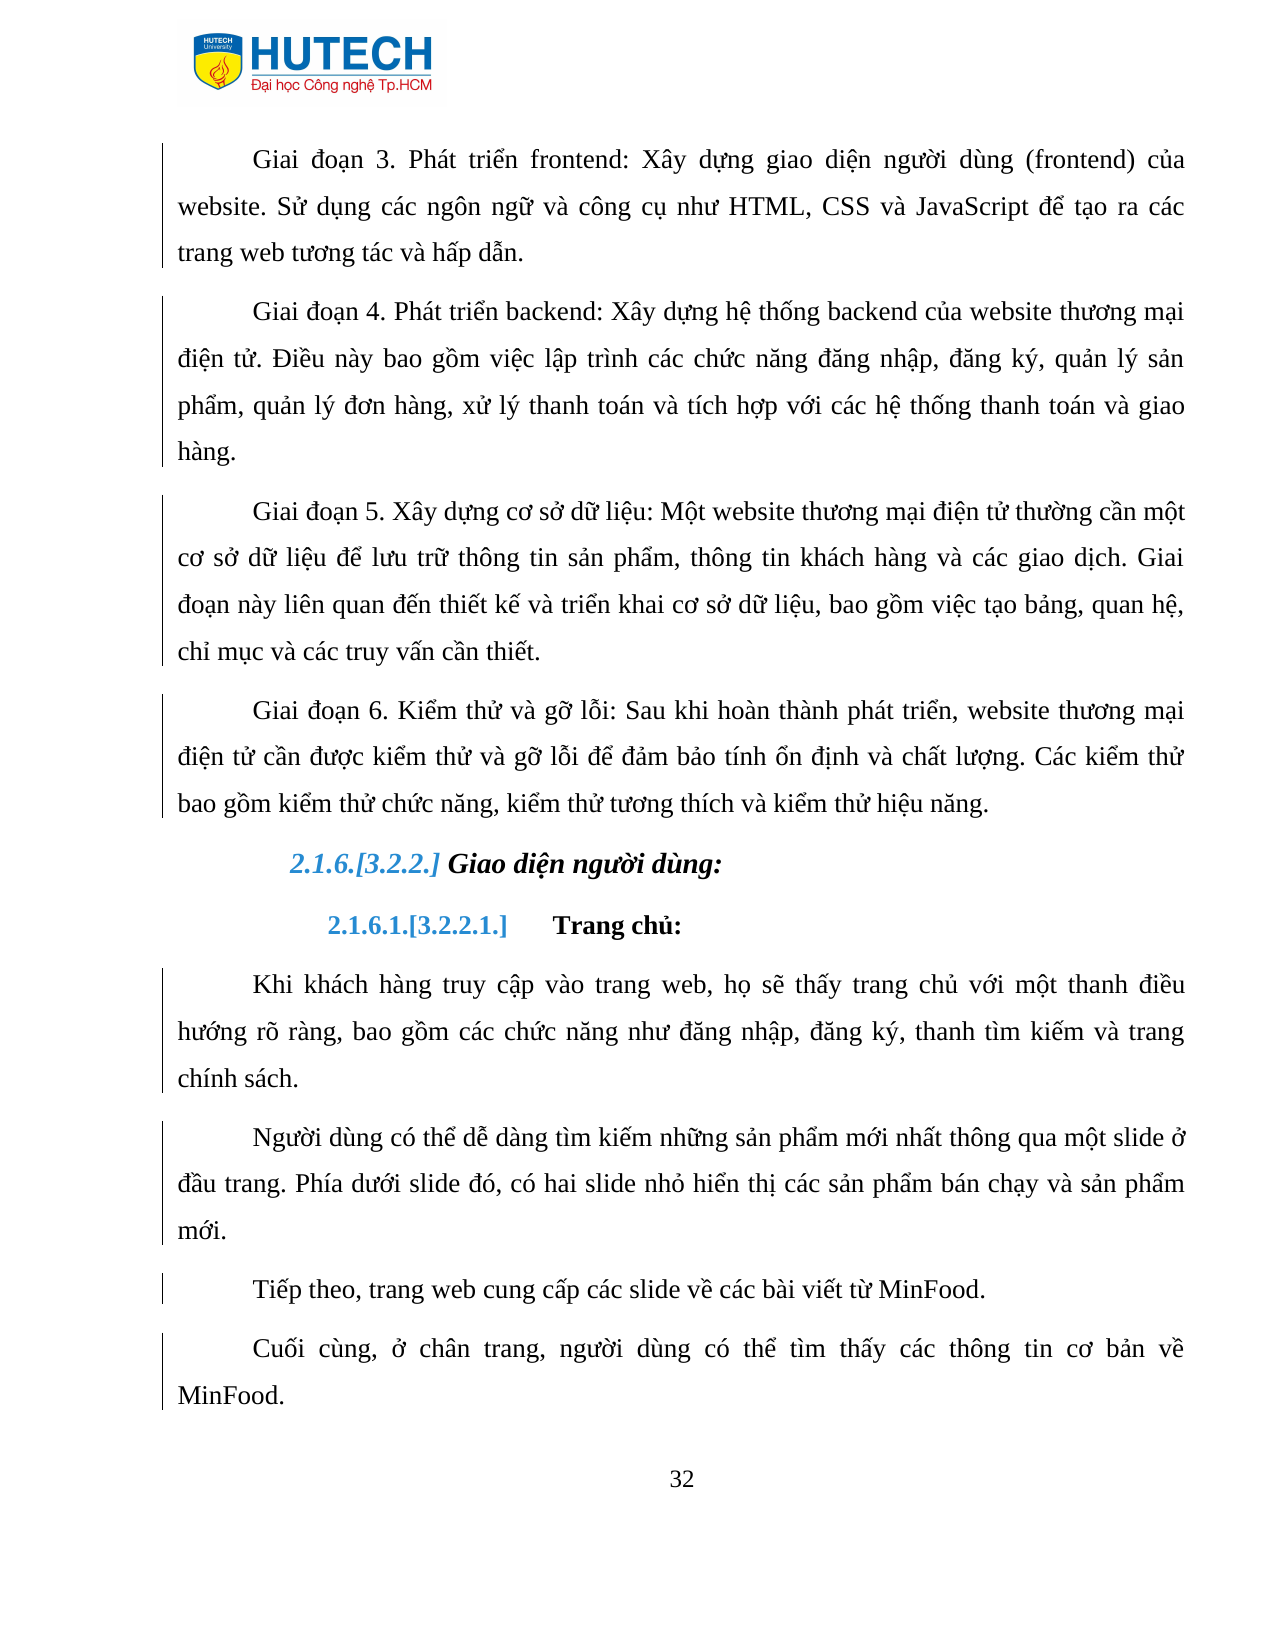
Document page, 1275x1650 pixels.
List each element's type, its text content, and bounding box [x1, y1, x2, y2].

list Giai đoạn 6. Kiểm thử và gỡ lỗi: Sau khi hoàn thành phát triển, website thương mại điện tử cần được kiểm thử và gỡ lỗi để đảm bảo tính ổn định và chất lượng. Các kiểm thử bao gồm kiểm thử chức năng, kiểm thử tương thích và kiểm thử hiệu năng. [177, 694, 1186, 818]
list Giai đoạn 4. Phát triển backend: Xây dựng hệ thống backend của website thương mại điện tử. Điều này bao gồm việc lập trình các chức năng đăng nhập, đăng ký, quản lý sản phẩm, quản lý đơn hàng, xử lý thanh toán và tích hợp với các hệ thống thanh toán và giao hàng. [177, 296, 1186, 467]
list Người dùng có thể dễ dàng tìm kiếm những sản phẩm mới nhất thông qua một slide ở đầu trang. Phía dưới slide đó, có hai slide nhỏ hiển thị các sản phẩm bán chạy và sản phẩm mới. [177, 1121, 1186, 1245]
list Giai đoạn 3. Phát triển frontend: Xây dựng giao diện người dùng (frontend) của website. Sử dụng các ngôn ngữ và công cụ như HTML, CSS và JavaScript để tạo ra các trang web tương tác và hấp dẫn. [177, 143, 1186, 267]
subtitle Trang chủ: [327, 909, 1186, 940]
list Khi khách hàng truy cập vào trang web, họ sẽ thấy trang chủ với một thanh điều hướng rõ ràng, bao gồm các chức năng như đăng nhập, đăng ký, thanh tìm kiếm và trang chính sách. [177, 968, 1186, 1093]
list Tiếp theo, trang web cung cấp các slide về các bài viết từ MinFood. [177, 1273, 1186, 1304]
subtitle Giao diện người dùng: [290, 846, 1186, 880]
picture [177, 19, 448, 107]
list Giai đoạn 5. Xây dựng cơ sở dữ liệu: Một website thương mại điện tử thường cần một cơ sở dữ liệu để lưu trữ thông tin sản phẩm, thông tin khách hàng và các giao dịch. Giai đoạn này liên quan đến thiết kế và triển khai cơ sở dữ liệu, bao gồm việc tạo bảng, quan hệ, chỉ mục và các truy vấn cần thiết. [177, 495, 1186, 666]
list Cuối cùng, ở chân trang, người dùng có thể tìm thấy các thông tin cơ bản về MinFood. [177, 1332, 1186, 1410]
